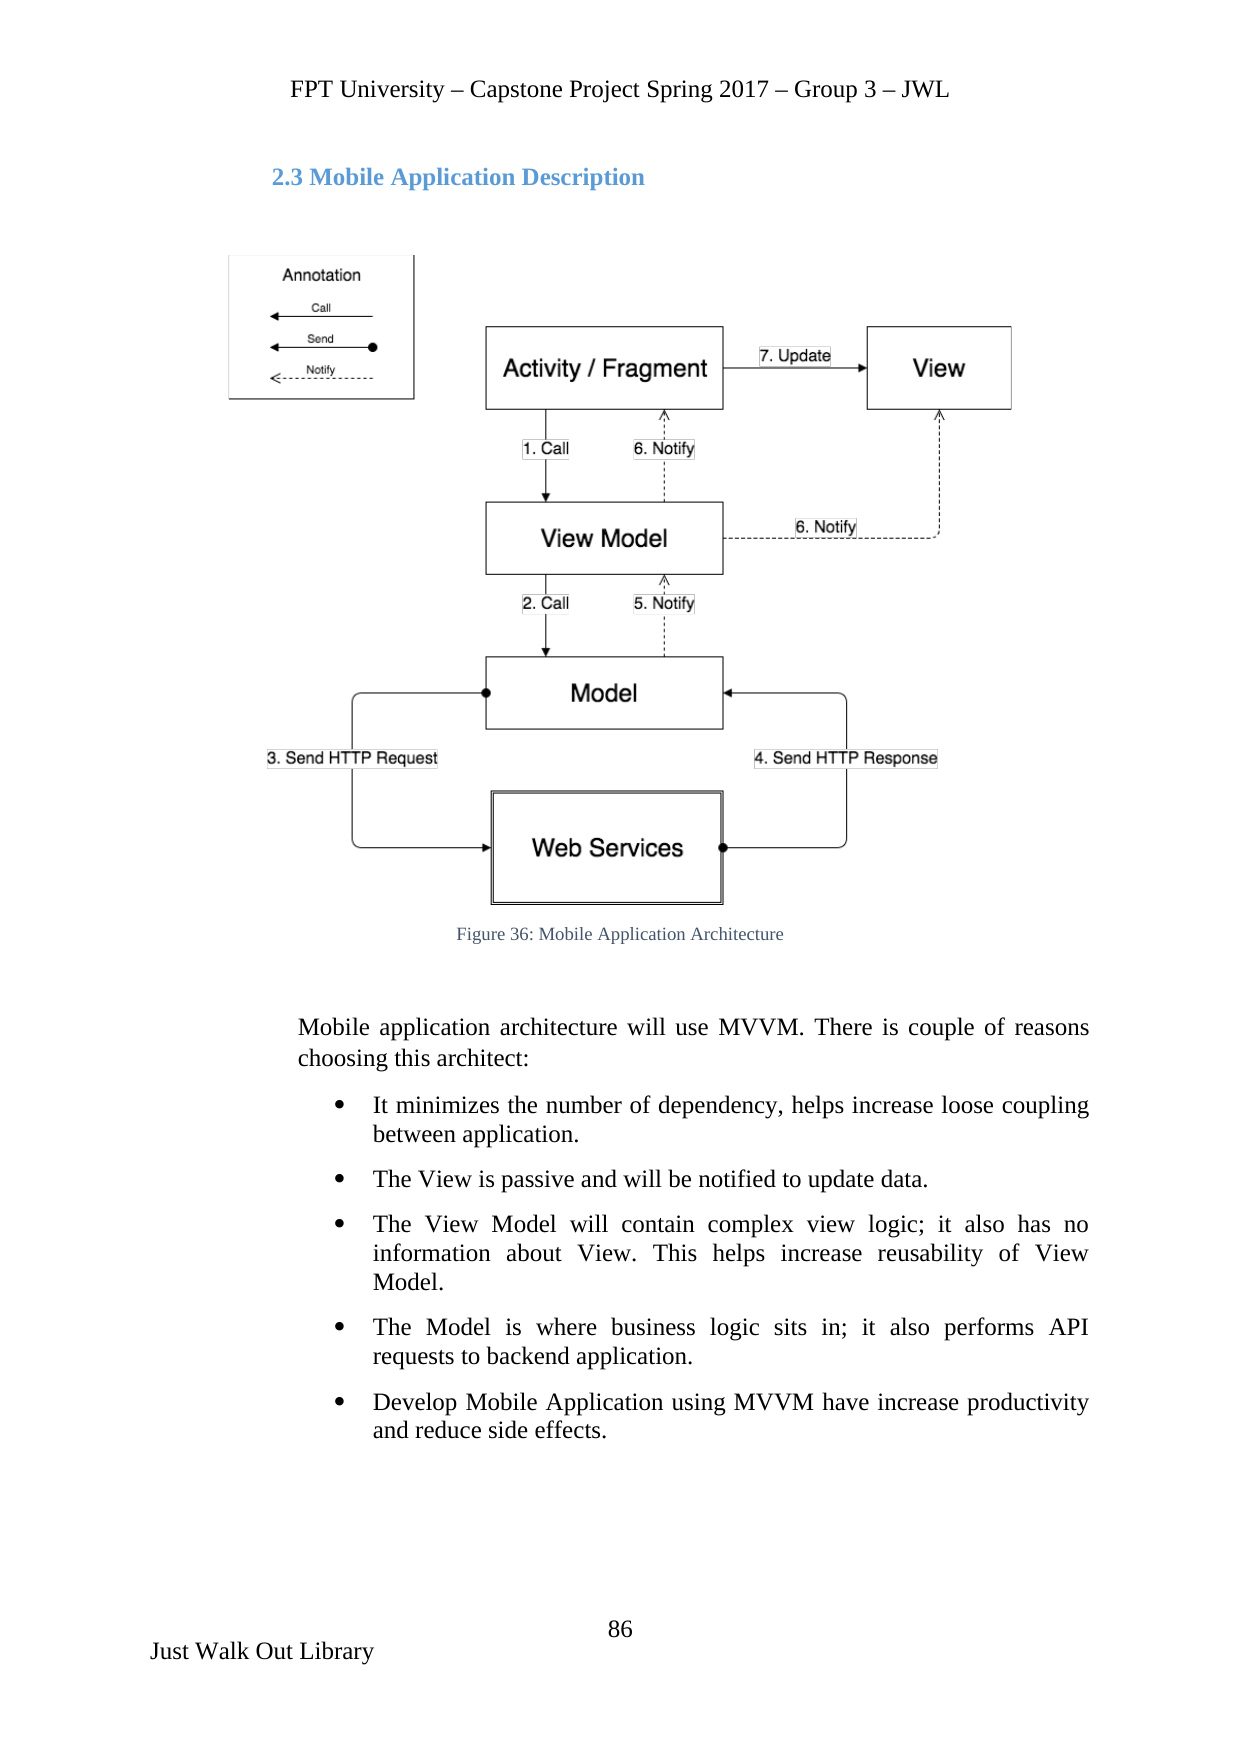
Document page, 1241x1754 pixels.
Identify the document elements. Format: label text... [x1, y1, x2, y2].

subtitle Mobile Application Description [272, 162, 1090, 191]
list It minimizes the number of dependency, helps increase loose coupling between application. [335, 1090, 1090, 1147]
list Develop Mobile Application using MVVM have increase productivity and reduce side effects. [335, 1387, 1090, 1444]
list The View is passive and will be notified to update data. [335, 1164, 1090, 1193]
text Figure 36: Mobile Application Architecture [150, 923, 1090, 944]
list The Model is where business logic sits in; it also performs API requests to backend application. [335, 1312, 1090, 1370]
list The View Model will contain complex view logic; it also has no information about View. This helps increase reusability of View Model. [335, 1209, 1090, 1296]
text Mobile application architecture will use MVVM. There is couple of reasons choosing this architect: [298, 1012, 1090, 1072]
